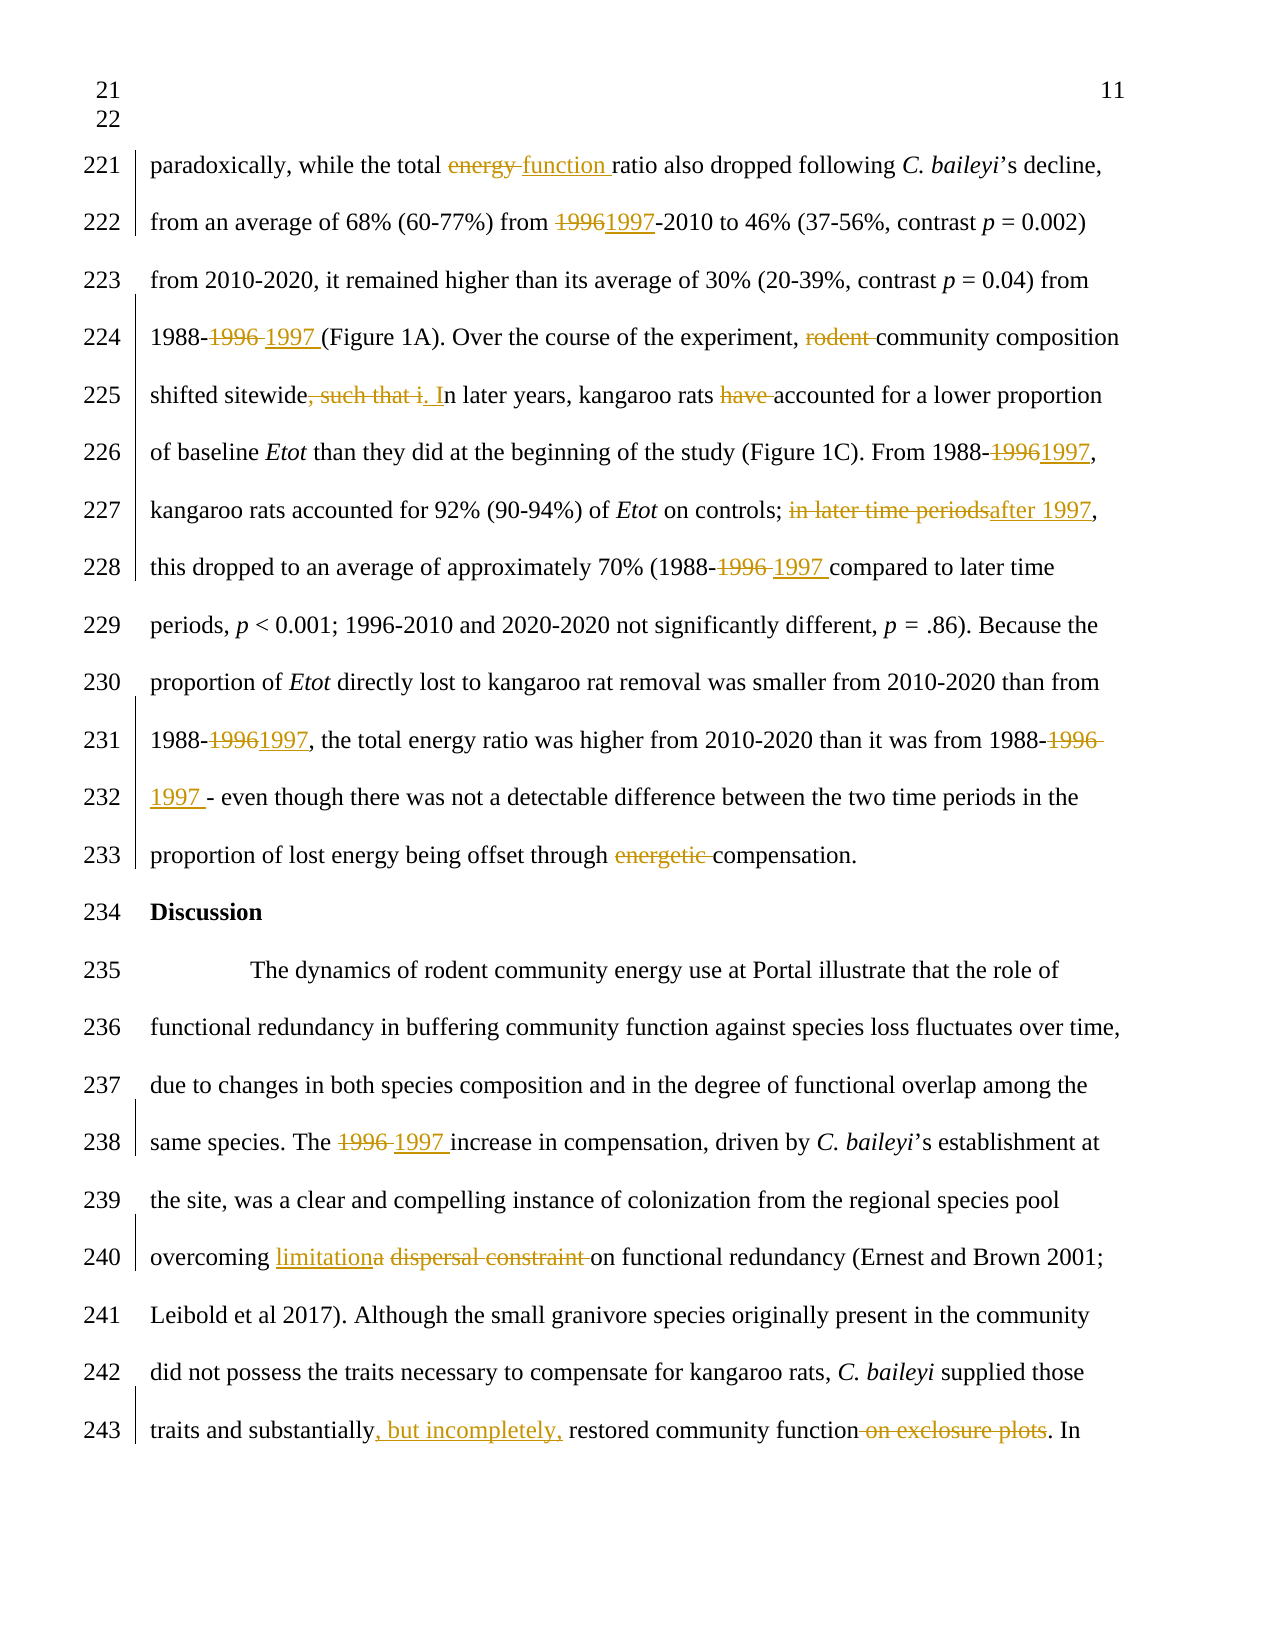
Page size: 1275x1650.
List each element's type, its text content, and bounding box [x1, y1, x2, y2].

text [150, 150, 1125, 869]
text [150, 955, 1125, 1444]
subtitle Discussion [150, 897, 1125, 926]
